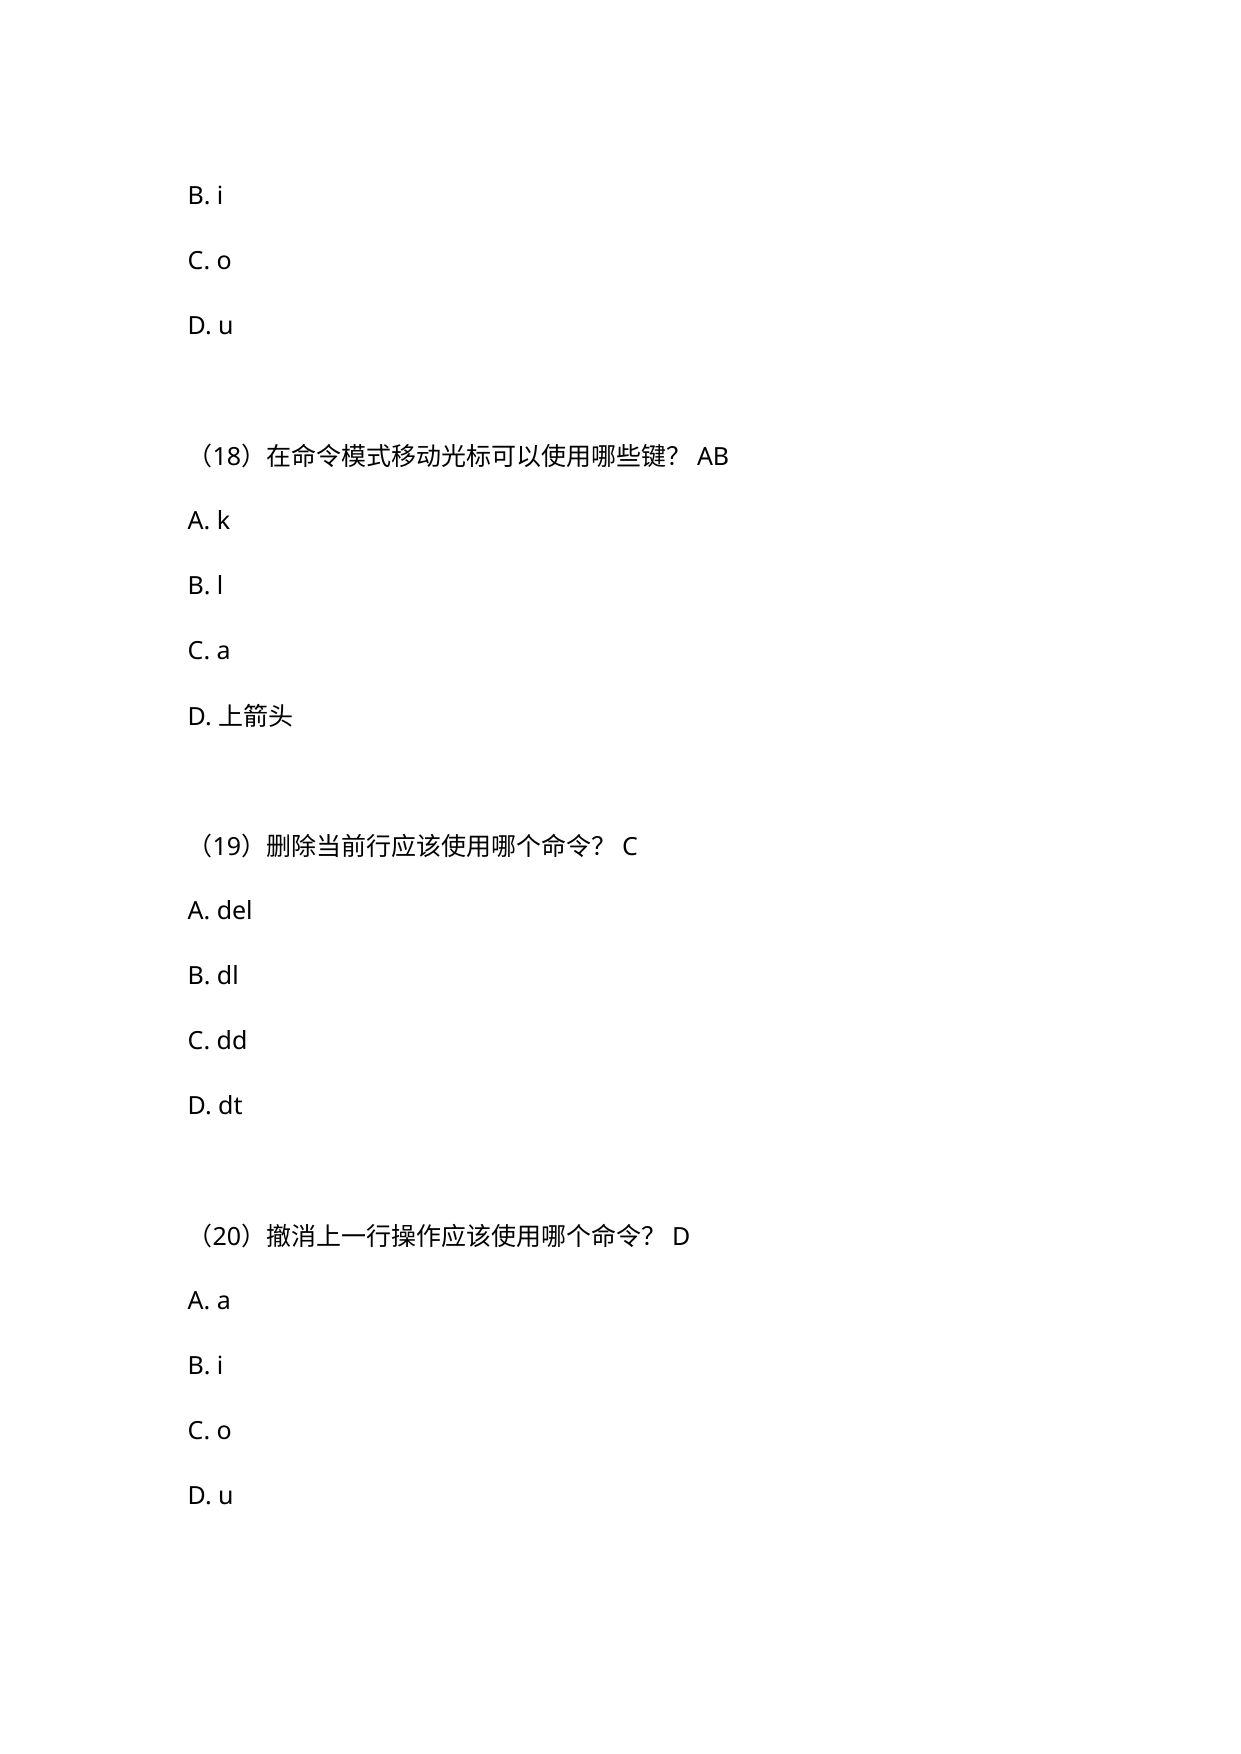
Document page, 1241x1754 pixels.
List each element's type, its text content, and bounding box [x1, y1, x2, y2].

text B. l [187, 552, 1053, 617]
text C. o [187, 1397, 1053, 1462]
text （19）删除当前行应该使用哪个命令？ C [187, 812, 1053, 877]
text A. a [187, 1267, 1053, 1332]
text B. i [187, 1332, 1053, 1397]
text C. a [187, 617, 1053, 682]
text D. u [187, 1462, 1053, 1527]
text D. dt [187, 1072, 1053, 1137]
text （18）在命令模式移动光标可以使用哪些键？ AB [187, 422, 1053, 487]
text C. dd [187, 1007, 1053, 1072]
text C. o [187, 227, 1053, 292]
text D. 上箭头 [187, 682, 1053, 747]
text A. del [187, 877, 1053, 942]
text B. dl [187, 942, 1053, 1007]
text （20）撤消上一行操作应该使用哪个命令？ D [187, 1202, 1053, 1267]
text A. k [187, 487, 1053, 552]
text B. i [187, 162, 1053, 227]
text D. u [187, 292, 1053, 357]
